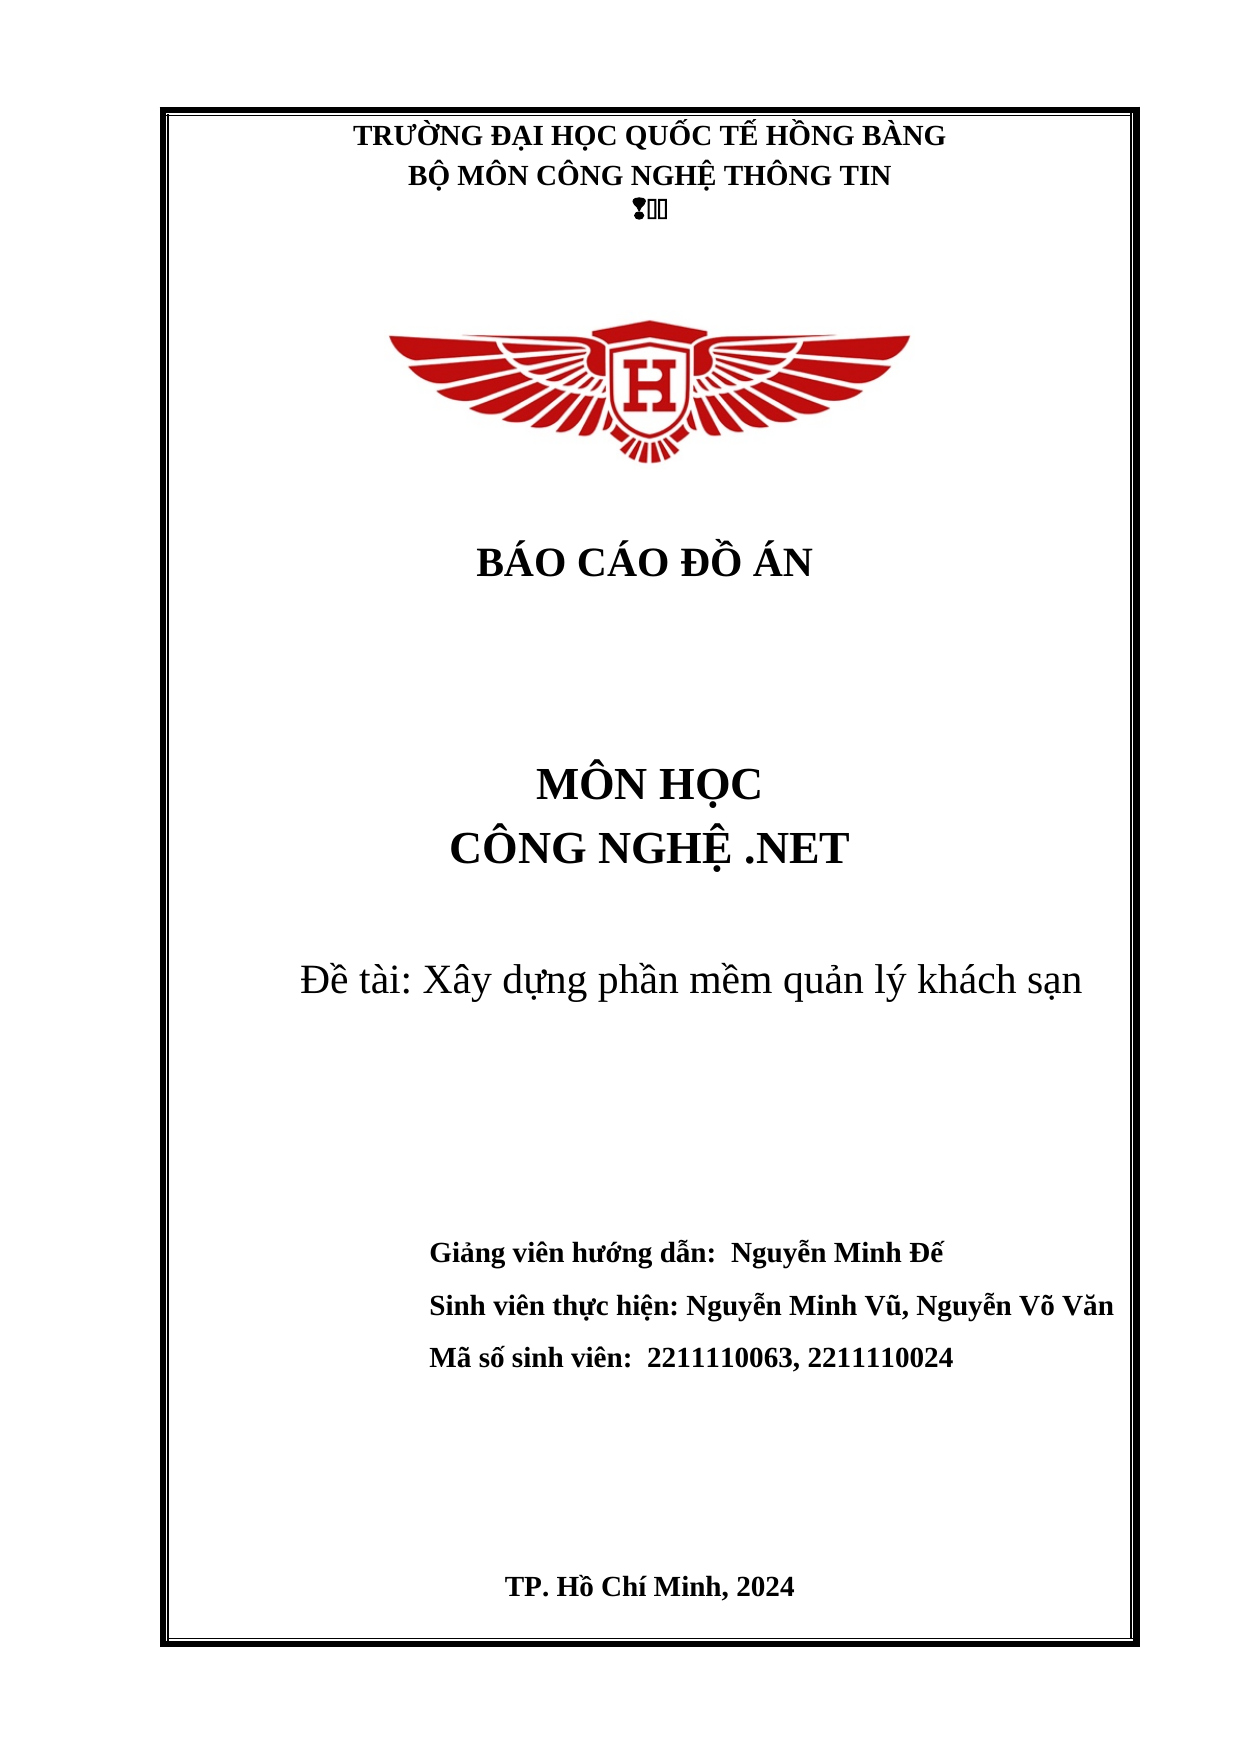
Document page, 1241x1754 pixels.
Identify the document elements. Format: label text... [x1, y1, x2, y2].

text TP. Hồ Chí Minh, 2024 [177, 1569, 1122, 1603]
picture [384, 310, 916, 470]
